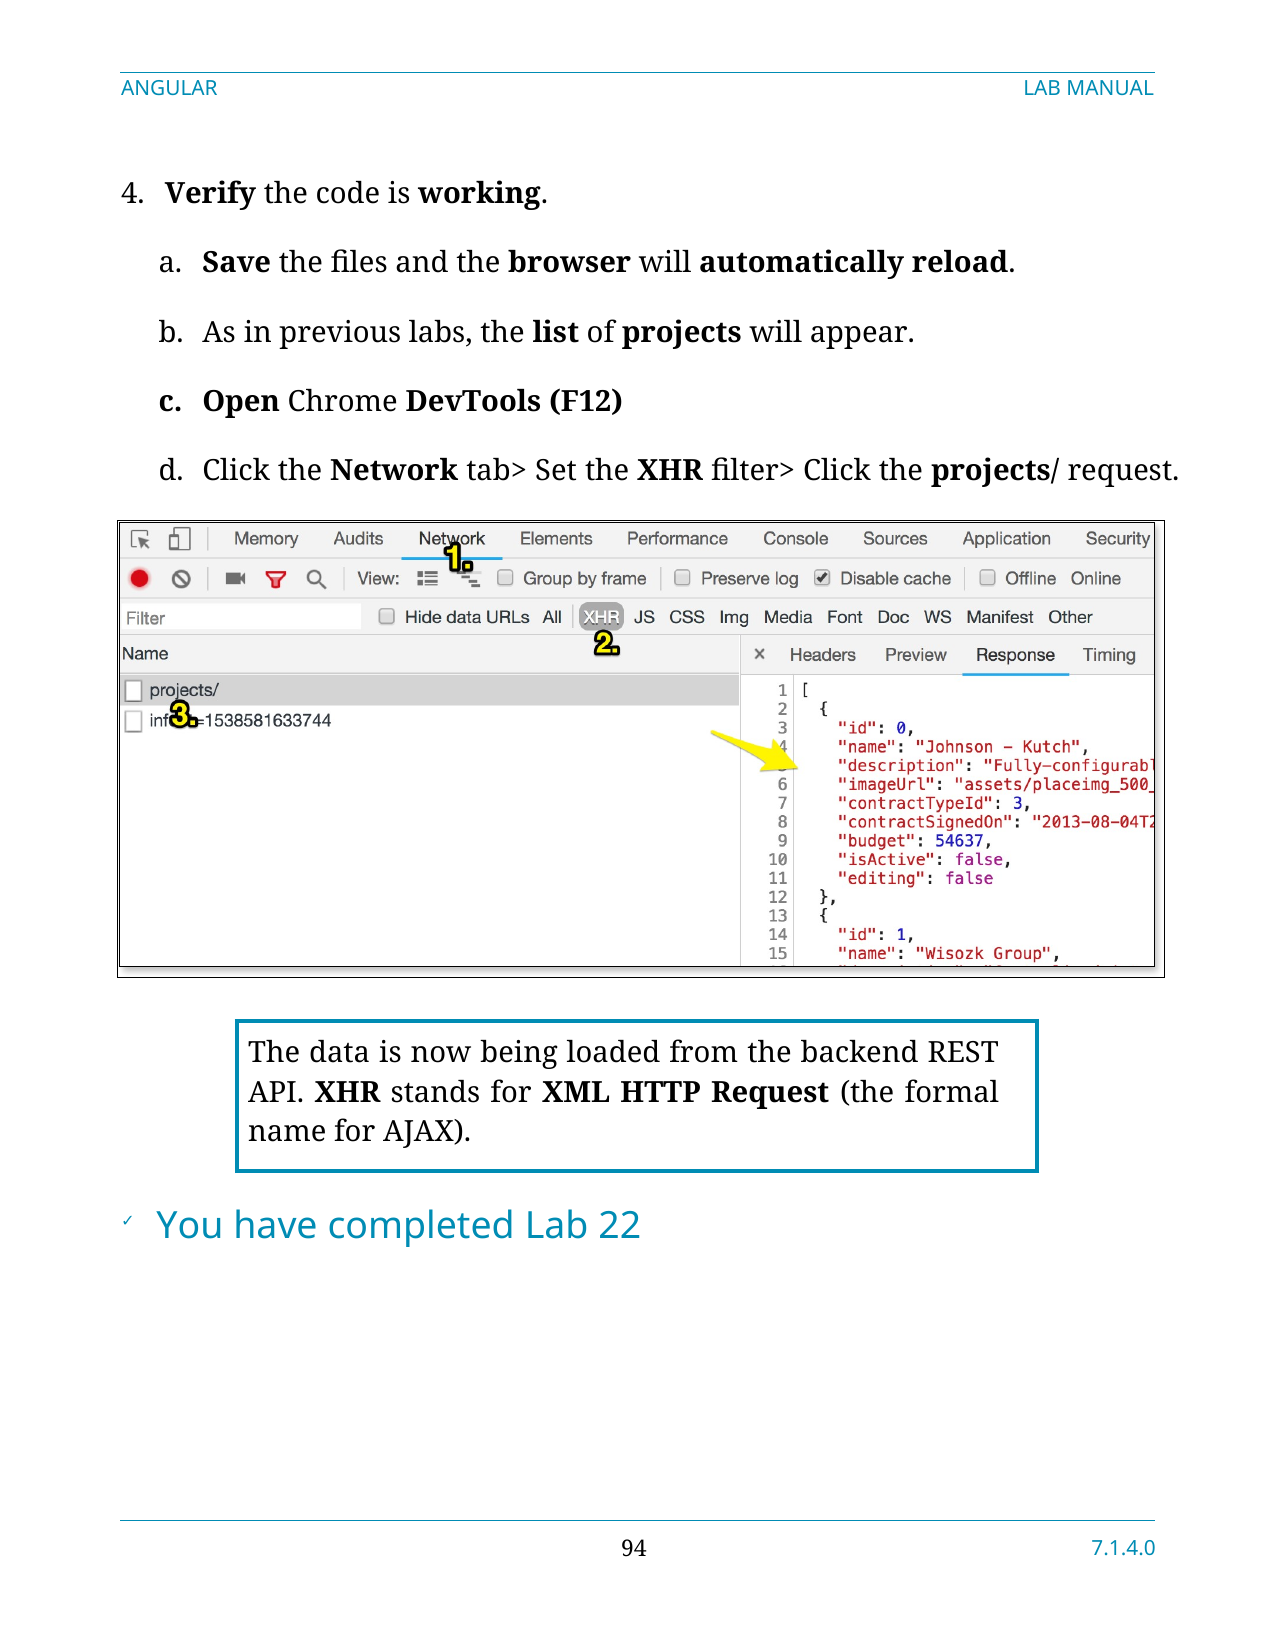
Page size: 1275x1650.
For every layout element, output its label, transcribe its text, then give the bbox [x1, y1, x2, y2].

list Verify the code is working. [121, 172, 1198, 212]
list Click the Network tab> Set the XHR filter> Click the projects/ request. [158, 450, 1198, 489]
subtitle You have completed Lab 22 [121, 1036, 1198, 1250]
list Open Chrome DevTools (F12) [158, 380, 1198, 420]
picture [118, 521, 1164, 977]
list As in previous labs, the list of projects will appear. [158, 311, 1198, 351]
list Save the files and the browser will automatically reload. [158, 241, 1198, 281]
